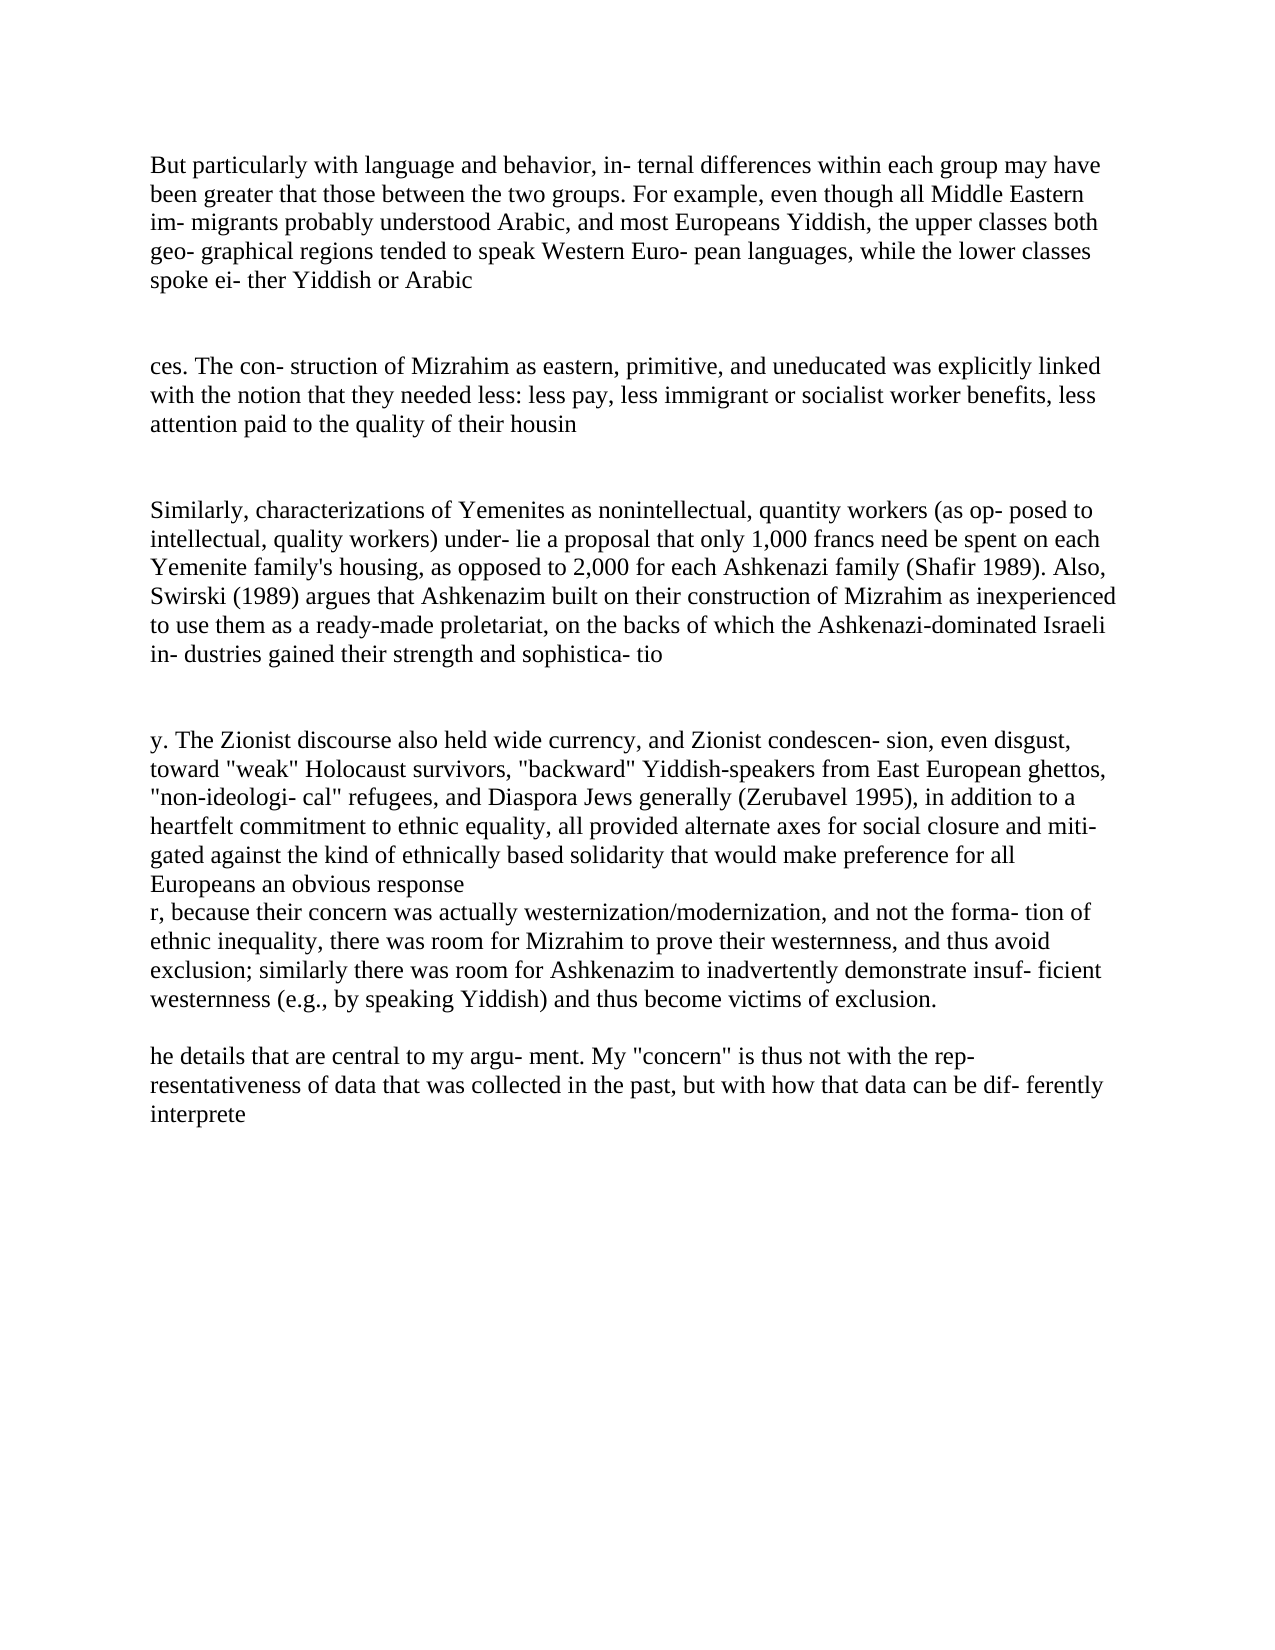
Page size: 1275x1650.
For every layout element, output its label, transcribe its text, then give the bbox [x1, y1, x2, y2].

text he details that are central to my argu- ment. My "concern" is thus not with the rep- resentativeness of data that was collected in the past, but with how that data can be dif- ferently interprete [150, 1041, 1125, 1127]
text y. The Zionist discourse also held wide currency, and Zionist condescen- sion, even disgust, toward "weak" Holocaust survivors, "backward" Yiddish-speakers from East European ghettos, "non-ideologi- cal" refugees, and Diaspora Jews generally (Zerubavel 1995), in addition to a heartfelt commitment to ethnic equality, all provided alternate axes for social closure and miti- gated against the kind of ethnically based solidarity that would make preference for all Europeans an obvious response [150, 725, 1125, 897]
text ces. The con- struction of Mizrahim as eastern, primitive, and uneducated was explicitly linked with the notion that they needed less: less pay, less immigrant or socialist worker benefits, less attention paid to the quality of their housin [150, 351, 1125, 437]
text But particularly with language and behavior, in- ternal differences within each group may have been greater that those between the two groups. For example, even though all Middle Eastern im- migrants probably understood Arabic, and most Europeans Yiddish, the upper classes both geo- graphical regions tended to speak Western Euro- pean languages, while the lower classes spoke ei- ther Yiddish or Arabic [150, 150, 1125, 294]
text r, because their concern was actually westernization/modernization, and not the forma- tion of ethnic inequality, there was room for Mizrahim to prove their westernness, and thus avoid exclusion; similarly there was room for Ashkenazim to inadvertently demonstrate insuf- ficient westernness (e.g., by speaking Yiddish) and thus become victims of exclusion. [150, 897, 1125, 1012]
text Similarly, characterizations of Yemenites as nonintellectual, quantity workers (as op- posed to intellectual, quality workers) under- lie a proposal that only 1,000 francs need be spent on each Yemenite family's housing, as opposed to 2,000 for each Ashkenazi family (Shafir 1989). Also, Swirski (1989) argues that Ashkenazim built on their construction of Mizrahim as inexperienced to use them as a ready-made proletariat, on the backs of which the Ashkenazi-dominated Israeli in- dustries gained their strength and sophistica- tio [150, 495, 1125, 667]
